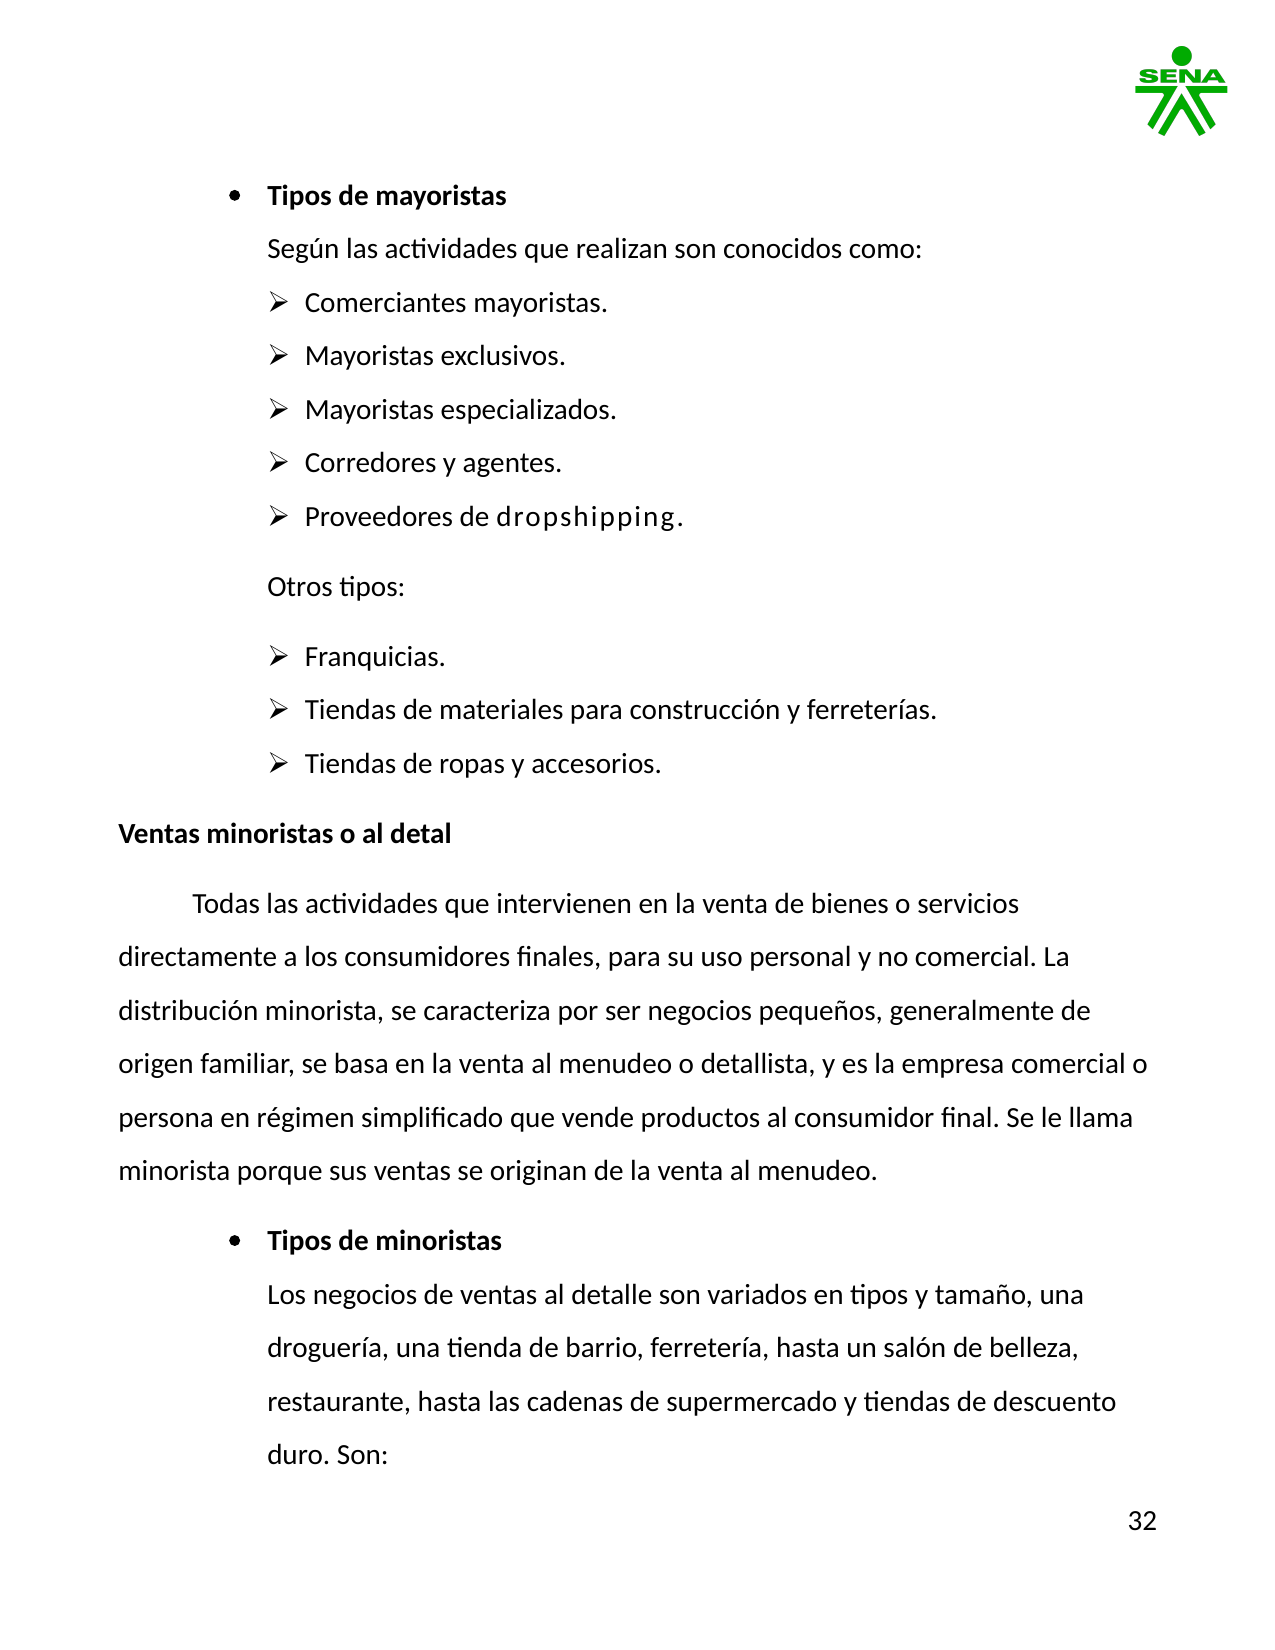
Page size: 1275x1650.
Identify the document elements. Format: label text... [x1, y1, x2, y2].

list Tipos de minoristas [229, 1222, 1157, 1258]
list Comerciantes mayoristas. [267, 284, 1157, 320]
text Ventas minoristas o al detal [118, 815, 1157, 851]
list Franquicias. [267, 638, 1157, 674]
text Todas las actividades que intervienen en la venta de bienes o servicios directamente a los consumidores finales, para su uso personal y no comercial. La distribución minorista, se caracteriza por ser negocios pequeños, generalmente de origen familiar, se basa en la venta al menudeo o detallista, y es la empresa comercial o persona en régimen simplificado que vende productos al consumidor final. Se le llama minorista porque sus ventas se originan de la venta al menudeo. [118, 885, 1157, 1188]
text Otros tipos: [267, 568, 1157, 603]
list Según las actividades que realizan son conocidos como: [267, 231, 1157, 266]
list Mayoristas exclusivos. [267, 337, 1157, 373]
picture [1135, 46, 1228, 136]
list Los negocios de ventas al detalle son variados en tipos y tamaño, una droguería, una tienda de barrio, ferretería, hasta un salón de belleza, restaurante, hasta las cadenas de supermercado y tiendas de descuento duro. Son: [267, 1276, 1157, 1472]
list Tiendas de materiales para construcción y ferreterías. [267, 691, 1157, 727]
list Tipos de mayoristas [229, 177, 1157, 213]
list Corredores y agentes. [267, 444, 1157, 480]
list Mayoristas especializados. [267, 391, 1157, 427]
list Proveedores de dropshipping. [267, 498, 1157, 533]
list Tiendas de ropas y accesorios. [267, 745, 1157, 781]
